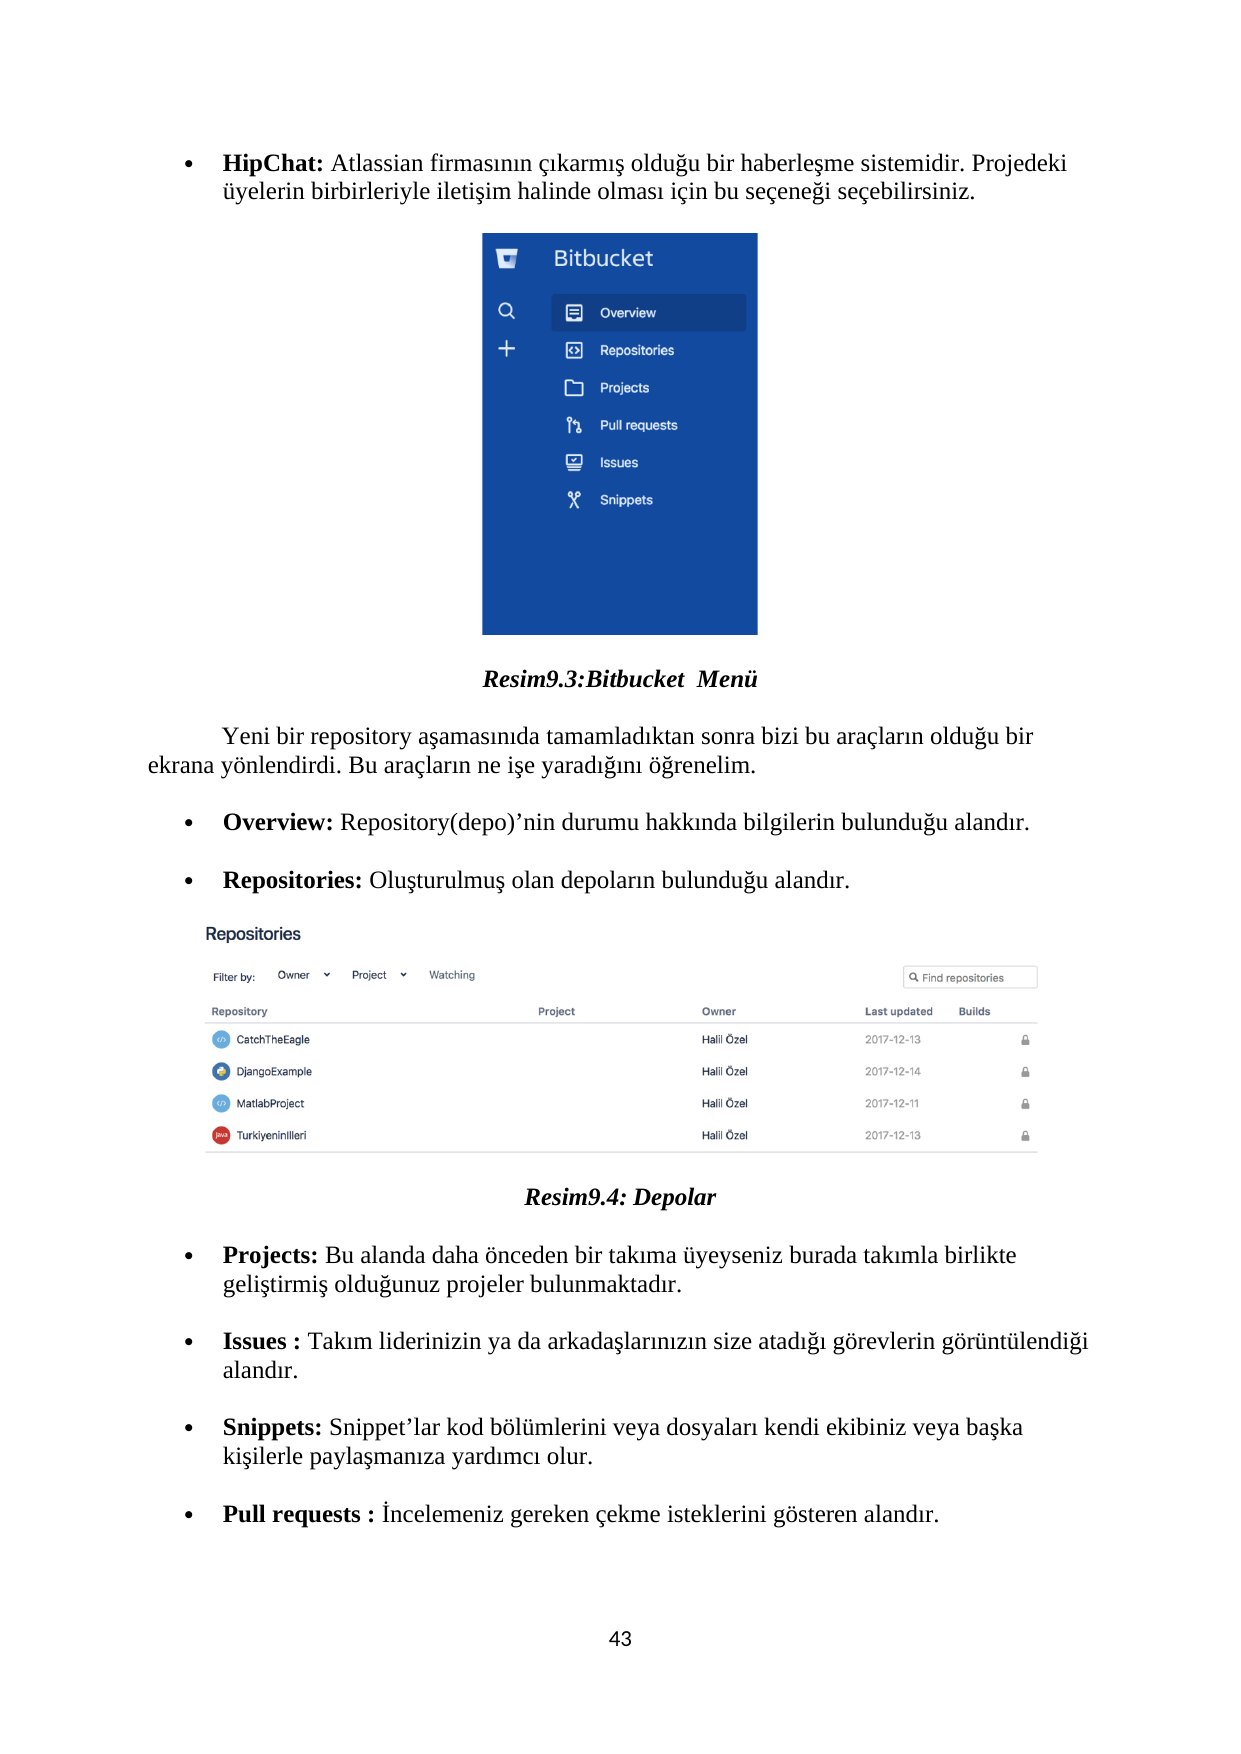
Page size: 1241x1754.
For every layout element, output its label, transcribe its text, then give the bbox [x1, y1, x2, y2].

picture [196, 922, 1044, 1154]
list Projects: Bu alanda daha önceden bir takıma üyeyseniz burada takımla birlikte geliştirmiş olduğunuz projeler bulunmaktadır. [185, 1240, 1093, 1297]
text Yeni bir repository aşamasınıda tamamladıktan sonra bizi bu araçların olduğu bir ekrana yönlendirdi. Bu araçların ne işe yaradığını öğrenelim. [148, 721, 1093, 779]
text Resim9.3:Bitbucket Menü [148, 664, 1093, 692]
list Repositories: Oluşturulmuş olan depoların bulunduğu alandır. [185, 865, 1093, 894]
list HipChat: Atlassian firmasının çıkarmış olduğu bir haberleşme sistemidir. Projedeki üyelerin birbirleriyle iletişim halinde olması için bu seçeneği seçebilirsiniz. [185, 148, 1093, 205]
list Pull requests : İncelemeniz gereken çekme isteklerini gösteren alandır. [185, 1499, 1093, 1527]
picture [482, 233, 758, 635]
list Overview: Repository(depo)’nin durumu hakkında bilgilerin bulunduğu alandır. [185, 807, 1093, 836]
list Issues : Takım liderinizin ya da arkadaşlarınızın size atadığı görevlerin görüntülendiği alandır. [185, 1326, 1093, 1384]
text Resim9.4: Depolar [148, 1182, 1093, 1211]
list Snippets: Snippet’lar kod bölümlerini veya dosyaları kendi ekibiniz veya başka kişilerle paylaşmanıza yardımcı olur. [185, 1412, 1093, 1470]
